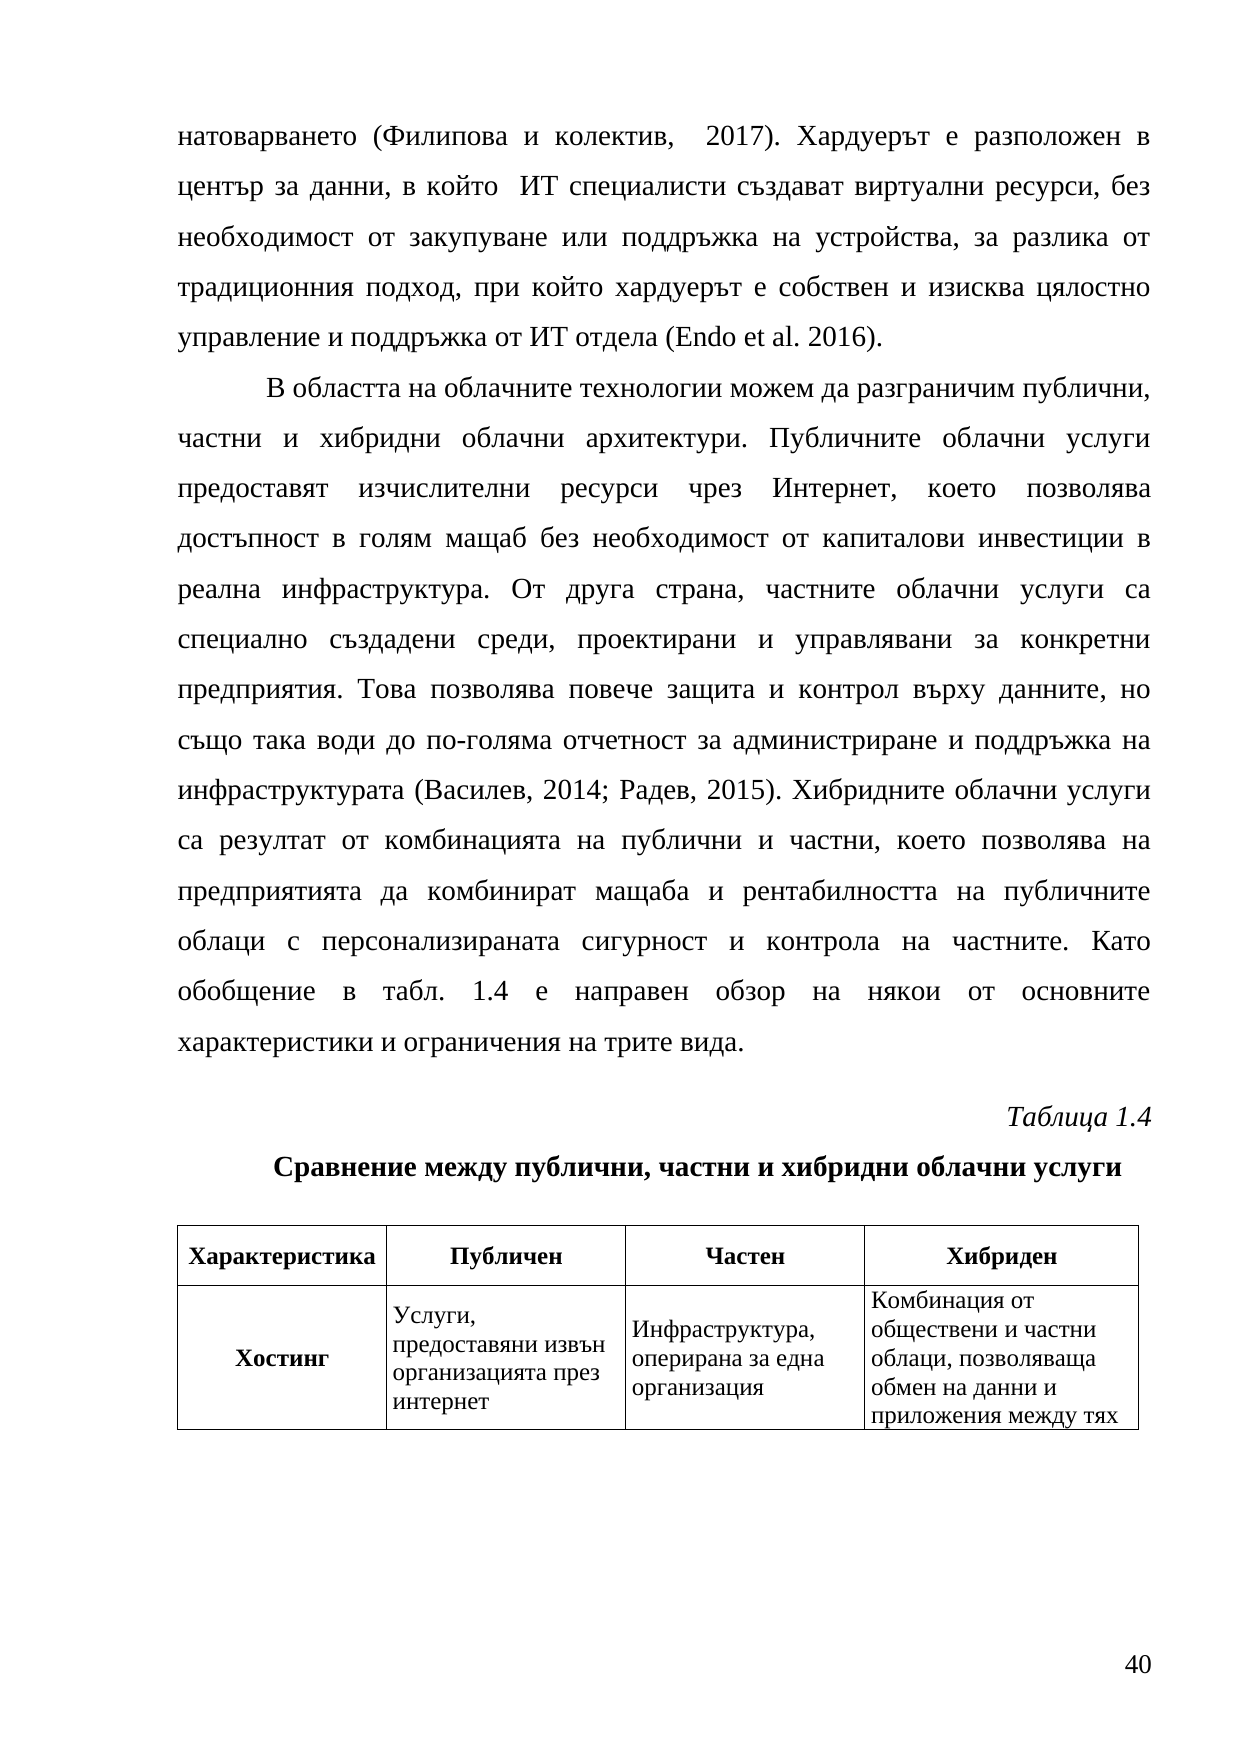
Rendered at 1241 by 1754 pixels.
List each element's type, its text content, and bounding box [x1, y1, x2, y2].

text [177, 118, 1152, 353]
table_header Публичен [387, 1226, 625, 1284]
table_header Хибриден [865, 1226, 1138, 1284]
table_cell Хостинг [178, 1286, 386, 1429]
title Сравнение между публични, частни и хибридни облачни услуги [177, 1149, 1152, 1183]
table_cell Комбинация от обществени и частни облаци, позволяваща обмен на данни и приложения между тях [865, 1286, 1138, 1429]
table_cell Инфраструктура, оперирана за една организация [626, 1286, 864, 1429]
table_header Характеристика [178, 1226, 386, 1284]
table_cell Услуги, предоставяни извън организацията през интернет [387, 1286, 625, 1429]
title Таблица 1.4 [177, 1099, 1152, 1133]
text В областта на облачните технологии можем да разграничим публични, частни и хибридни облачни архитектури. Публичните облачни услуги предоставят изчислителни ресурси чрез Интернет, което позволява достъпност в голям мащаб без необходимост от капиталови инвестиции в реална инфраструктура. От друга страна, частните облачни услуги са специално създадени среди, проектирани и управлявани за конкретни предприятия. Това позволява повече защита и контрол върху данните, но също така води до по-голяма отчетност за администриране и поддръжка на инфраструктурата (Василев, 2014; Радев, 2015). Хибридните облачни услуги са резултат от комбинацията на публични и частни, което позволява на предприятията да комбинират мащаба и рентабилността на публичните облаци с персонализираната сигурност и контрола на частните. Като обобщение в табл. 1.4 е направен обзор на някои от основните характеристики и ограничения на трите вида. [177, 370, 1152, 1057]
table_header Частен [626, 1226, 864, 1284]
